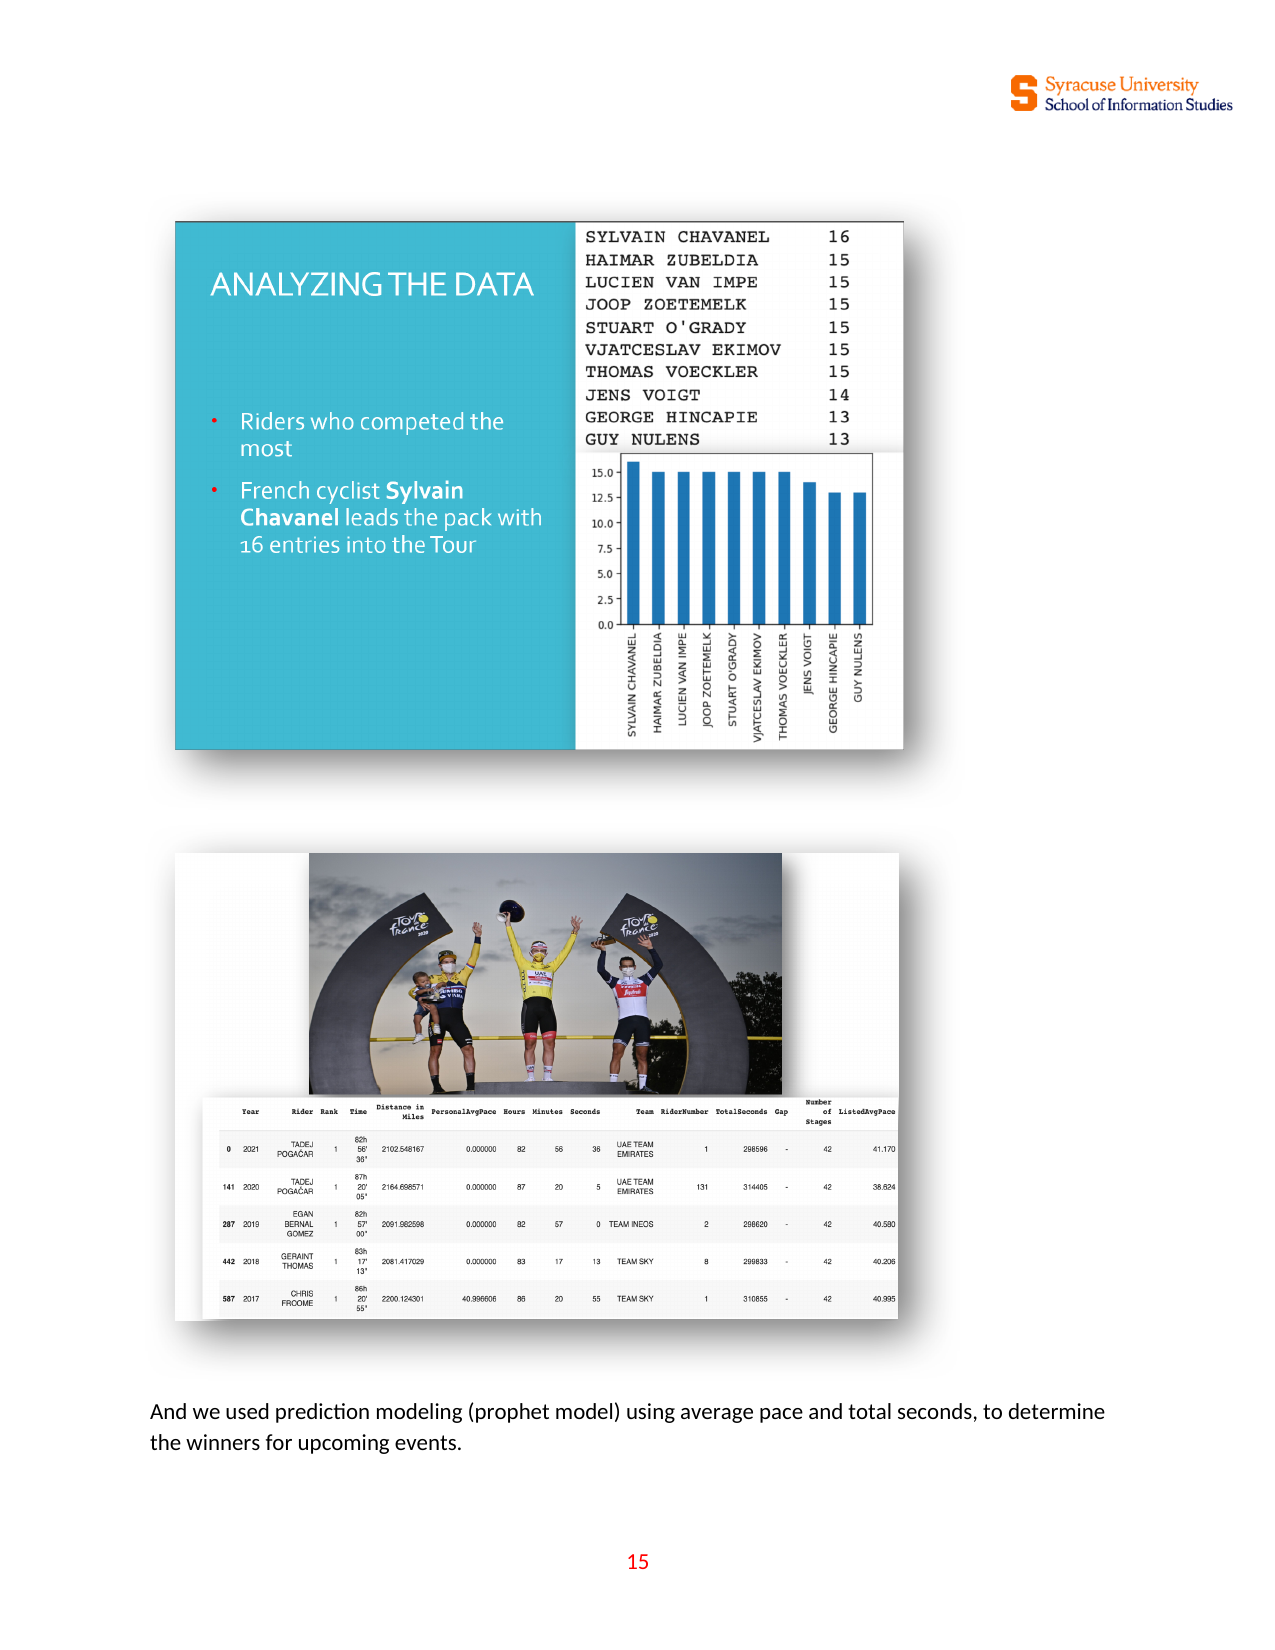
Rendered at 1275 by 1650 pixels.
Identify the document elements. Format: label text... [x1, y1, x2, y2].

picture [992, 59, 1245, 121]
picture [175, 853, 899, 1321]
text And we used prediction modeling (prophet model) using average pace and total seconds, to determine the winners for upcoming events. [150, 1397, 1125, 1456]
picture [175, 221, 904, 750]
